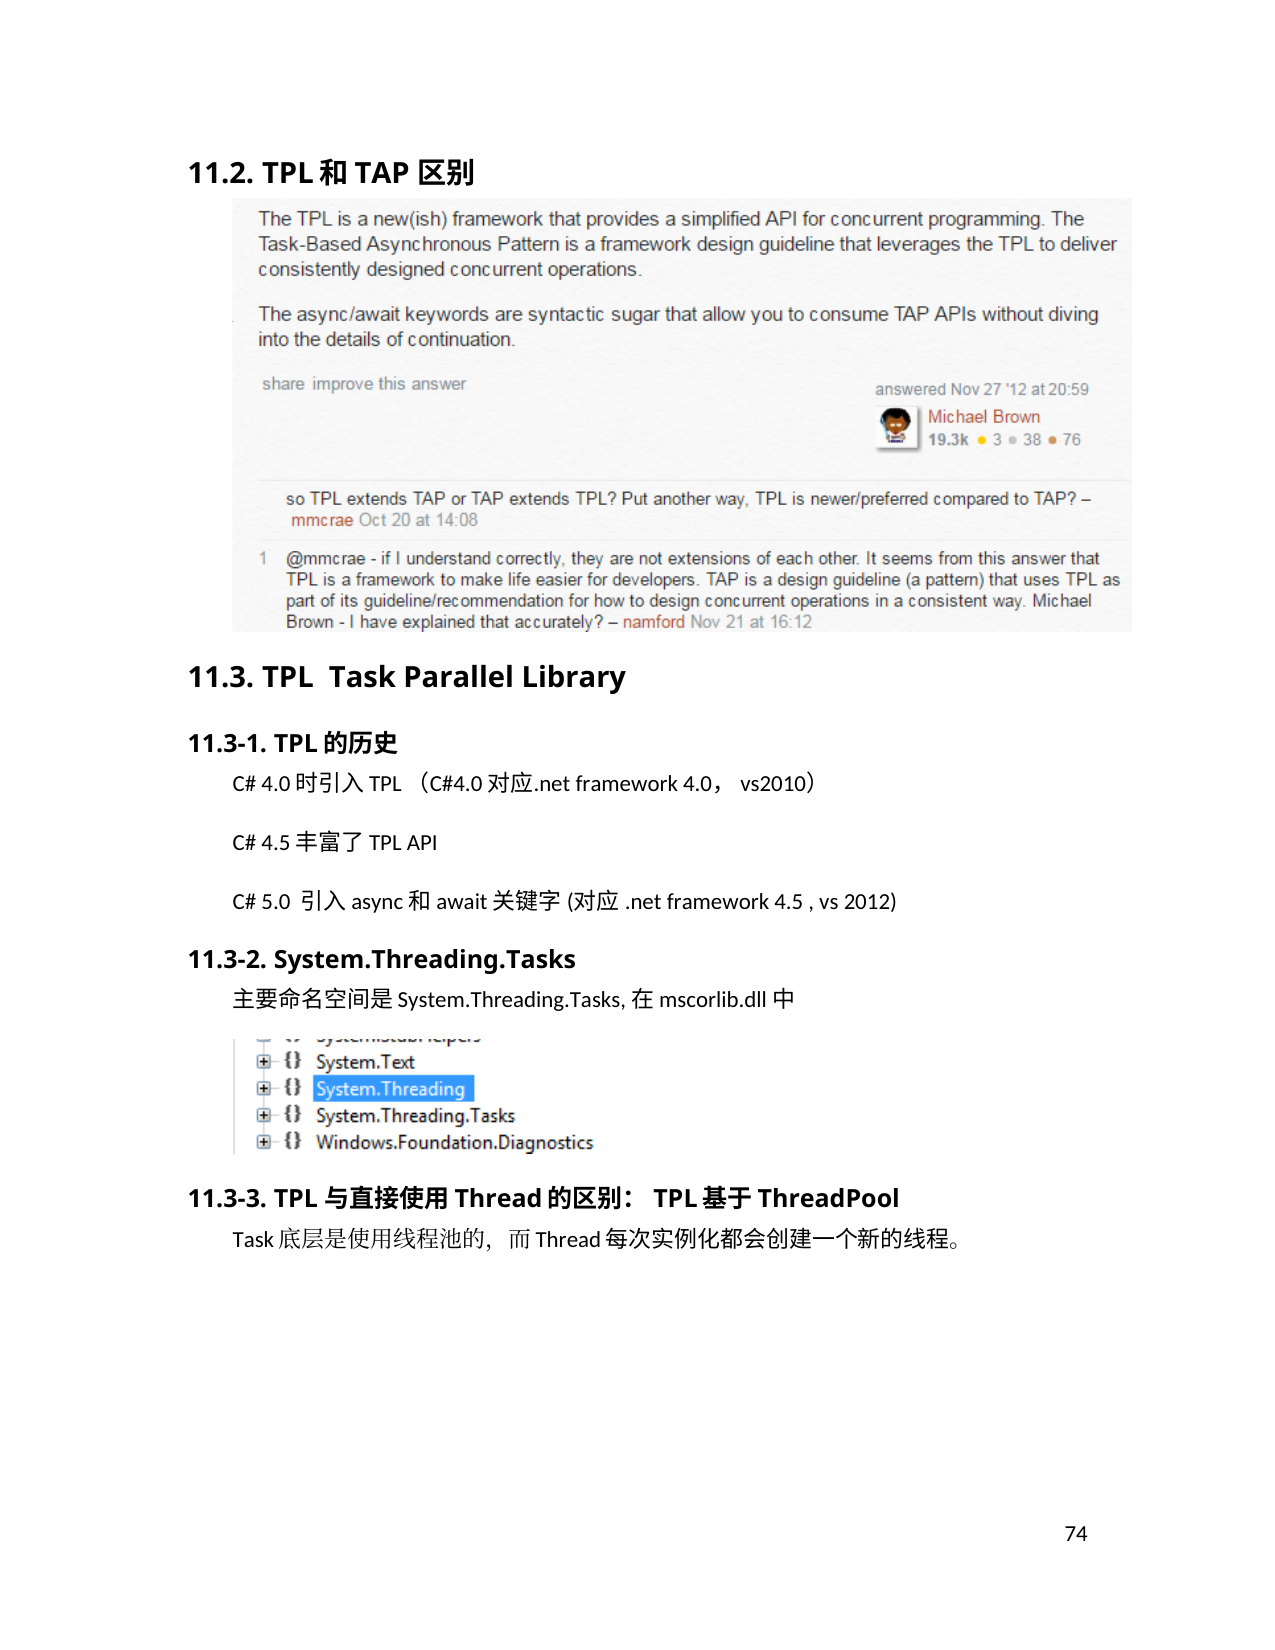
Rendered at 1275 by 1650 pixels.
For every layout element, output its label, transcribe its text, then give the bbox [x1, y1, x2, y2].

text C# 5.0 引入async 和 await 关键字 (对应 .net framework 4.5 , vs 2012) [187, 883, 1087, 916]
subtitle TPL 与直接使用Thread的区别： TPL基于ThreadPool [187, 1179, 1087, 1215]
subtitle TPL Task Parallel Library [187, 657, 1087, 696]
subtitle TPL和TAP 区别 [187, 150, 1087, 192]
picture [232, 198, 1133, 632]
text C# 4.5 丰富了TPL API [187, 824, 1087, 857]
text C# 4.0 时引入TPL （C#4.0 对应.net framework 4.0， vs2010） [187, 765, 1087, 798]
text Task底层是使用线程池的，而Thread每次实例化都会创建一个新的线程。 [187, 1221, 1087, 1254]
picture [232, 1039, 675, 1154]
subtitle TPL的历史 [187, 723, 1087, 759]
subtitle System.Threading.Tasks [187, 942, 1087, 976]
text 主要命名空间是System.Threading.Tasks, 在mscorlib.dll 中 [187, 981, 1087, 1014]
